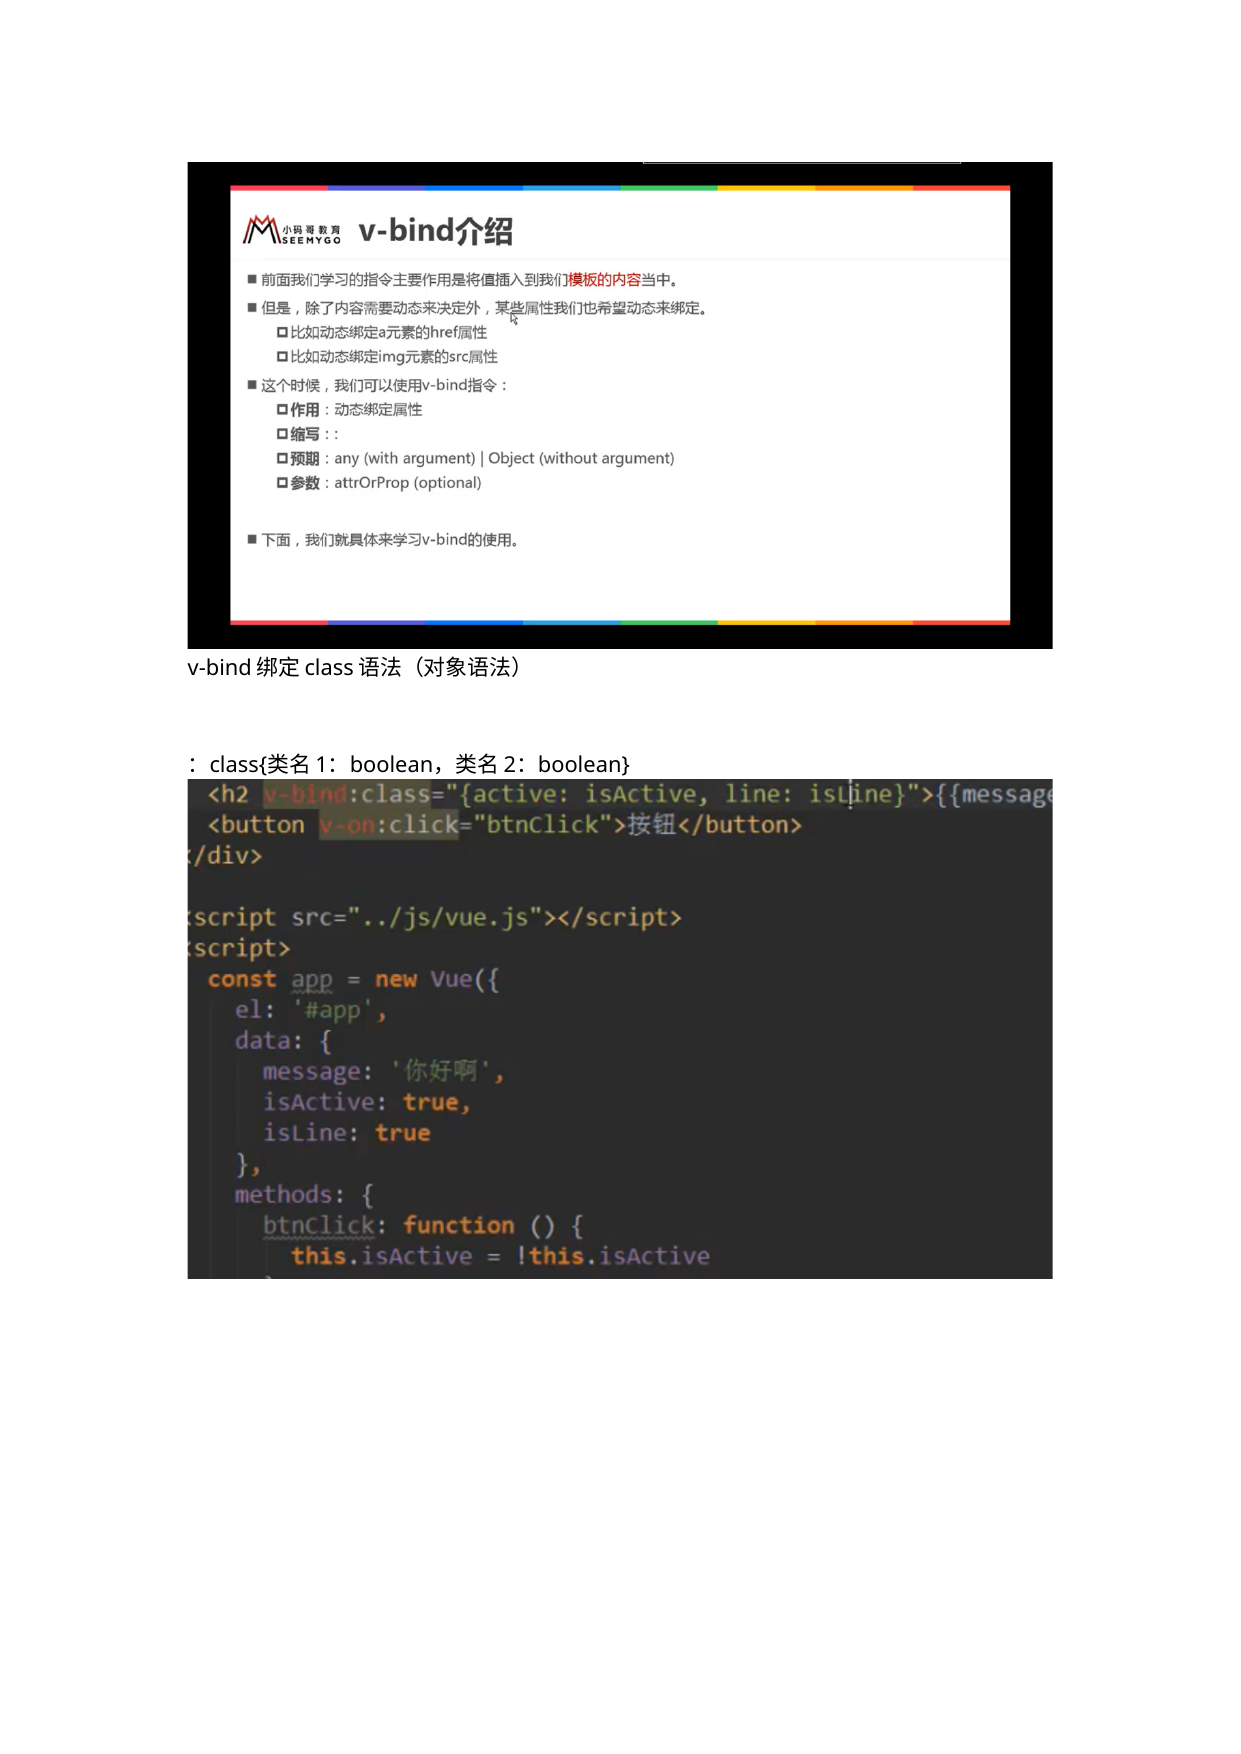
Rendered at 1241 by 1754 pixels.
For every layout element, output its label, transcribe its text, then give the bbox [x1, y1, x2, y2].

text ：class{类名1：boolean，类名2：boolean} [187, 747, 1053, 779]
text v-bind绑定class语法（对象语法） [187, 649, 1053, 682]
picture [187, 779, 1053, 1279]
picture [187, 162, 1053, 649]
